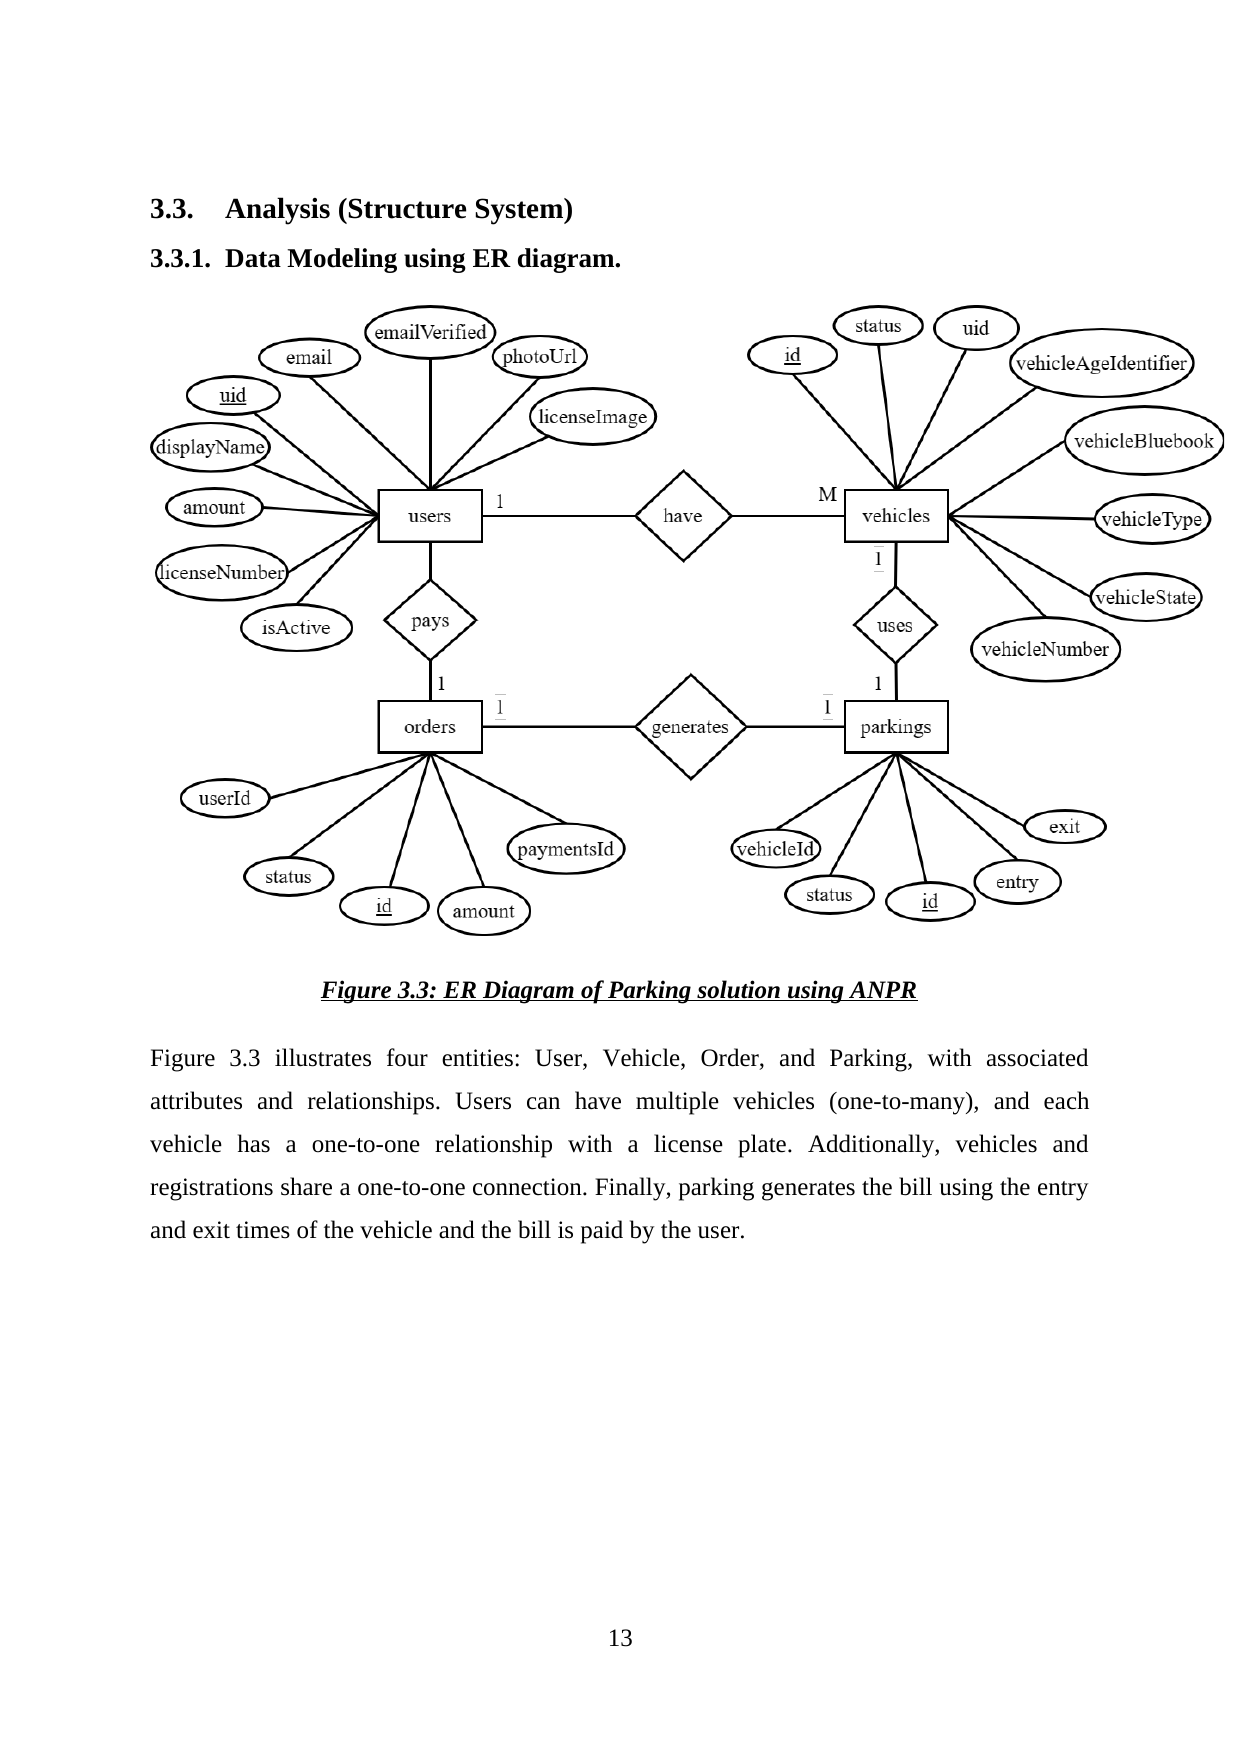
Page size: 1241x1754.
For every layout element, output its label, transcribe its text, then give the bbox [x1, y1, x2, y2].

subtitle Analysis (Structure System) [150, 192, 1090, 225]
text Figure 3.3 illustrates four entities: User, Vehicle, Order, and Parking, with associated attributes and relationships. Users can have multiple vehicles (one-to-many), and each vehicle has a one-to-one relationship with a license plate. Additionally, vehicles and registrations share a one-to-one connection. Finally, parking generates the bill using the entry and exit times of the vehicle and the bill is paid by the user. [150, 1043, 1090, 1244]
picture [150, 305, 1225, 936]
subtitle Data Modeling using ER diagram. [150, 242, 1090, 273]
text Figure 3.3: ER Diagram of Parking solution using ANPR [150, 975, 1090, 1003]
